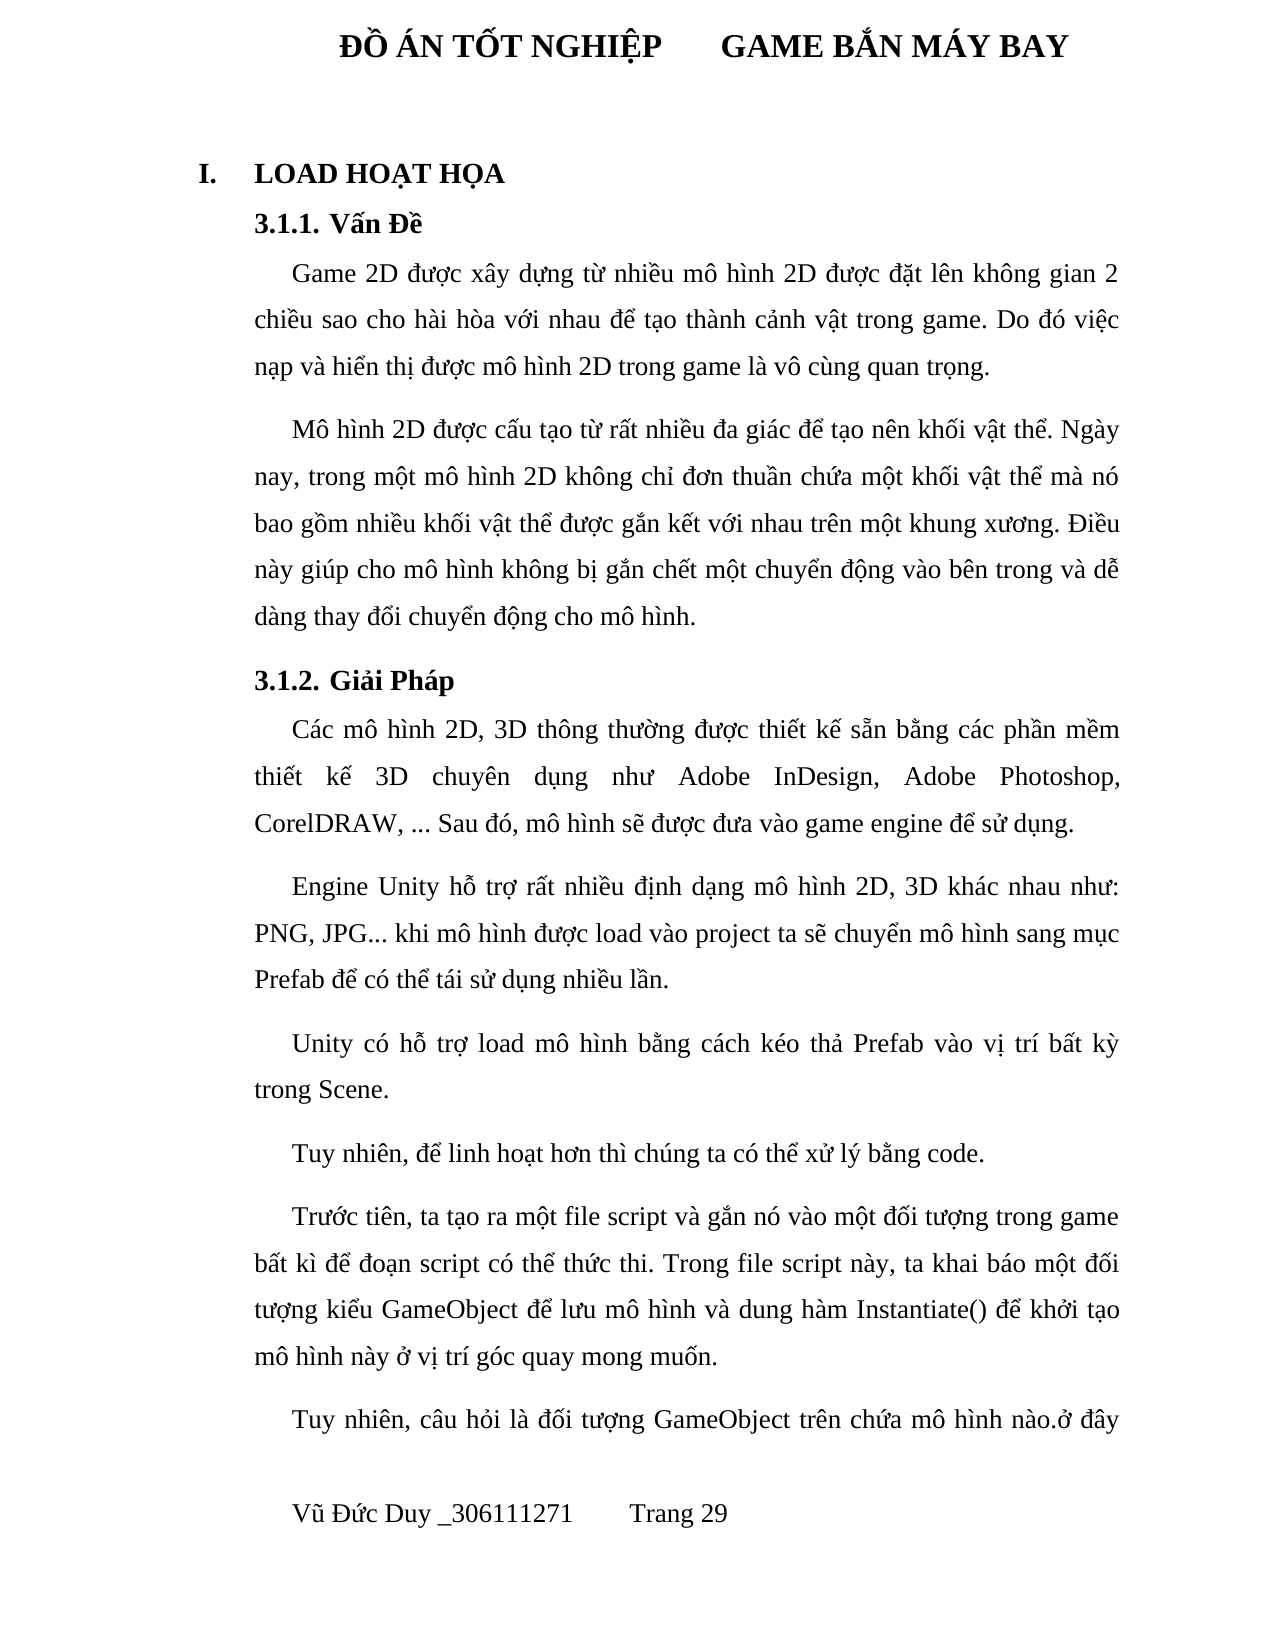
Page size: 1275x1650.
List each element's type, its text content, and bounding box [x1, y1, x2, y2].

list Vấn Đề [254, 206, 1121, 240]
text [254, 1403, 1121, 1435]
text Game 2D được xây dựng từ nhiều mô hình 2D được đặt lên không gian 2 chiều sao cho hài hòa với nhau để tạo thành cảnh vật trong game. Do đó việc nạp và hiển thị được mô hình 2D trong game là vô cùng quan trọng. [254, 257, 1121, 381]
list LOAD HOẠT HỌA [217, 156, 1121, 190]
text Unity có hỗ trợ load mô hình bằng cách kéo thả Prefab vào vị trí bất kỳ trong Scene. [254, 1027, 1121, 1105]
text Mô hình 2D được cấu tạo từ rất nhiều đa giác để tạo nên khối vật thể. Ngày nay, trong một mô hình 2D không chỉ đơn thuần chứa một khối vật thể mà nó bao gồm nhiều khối vật thể được gắn kết với nhau trên một khung xương. Điều này giúp cho mô hình không bị gắn chết một chuyển động vào bên trong và dễ dàng thay đổi chuyển động cho mô hình. [254, 413, 1121, 631]
list Giải Pháp [254, 663, 1121, 697]
text Engine Unity hỗ trợ rất nhiều định dạng mô hình 2D, 3D khác nhau như: PNG, JPG... khi mô hình được load vào project ta sẽ chuyển mô hình sang mục Prefab để có thể tái sử dụng nhiều lần. [254, 870, 1121, 995]
text Các mô hình 2D, 3D thông thường được thiết kế sẵn bằng các phần mềm thiết kế 3D chuyên dụng như Adobe InDesign, Adobe Photoshop, CorelDRAW, ... Sau đó, mô hình sẽ được đưa vào game engine để sử dụng. [254, 713, 1121, 838]
text Tuy nhiên, để linh hoạt hơn thì chúng ta có thể xử lý bằng code. [254, 1137, 1121, 1168]
text Trước tiên, ta tạo ra một file script và gắn nó vào một đối tượng trong game bất kì để đoạn script có thể thức thi. Trong file script này, ta khai báo một đối tượng kiểu GameObject để lưu mô hình và dung hàm Instantiate() để khởi tạo mô hình này ở vị trí góc quay mong muốn. [254, 1200, 1121, 1371]
